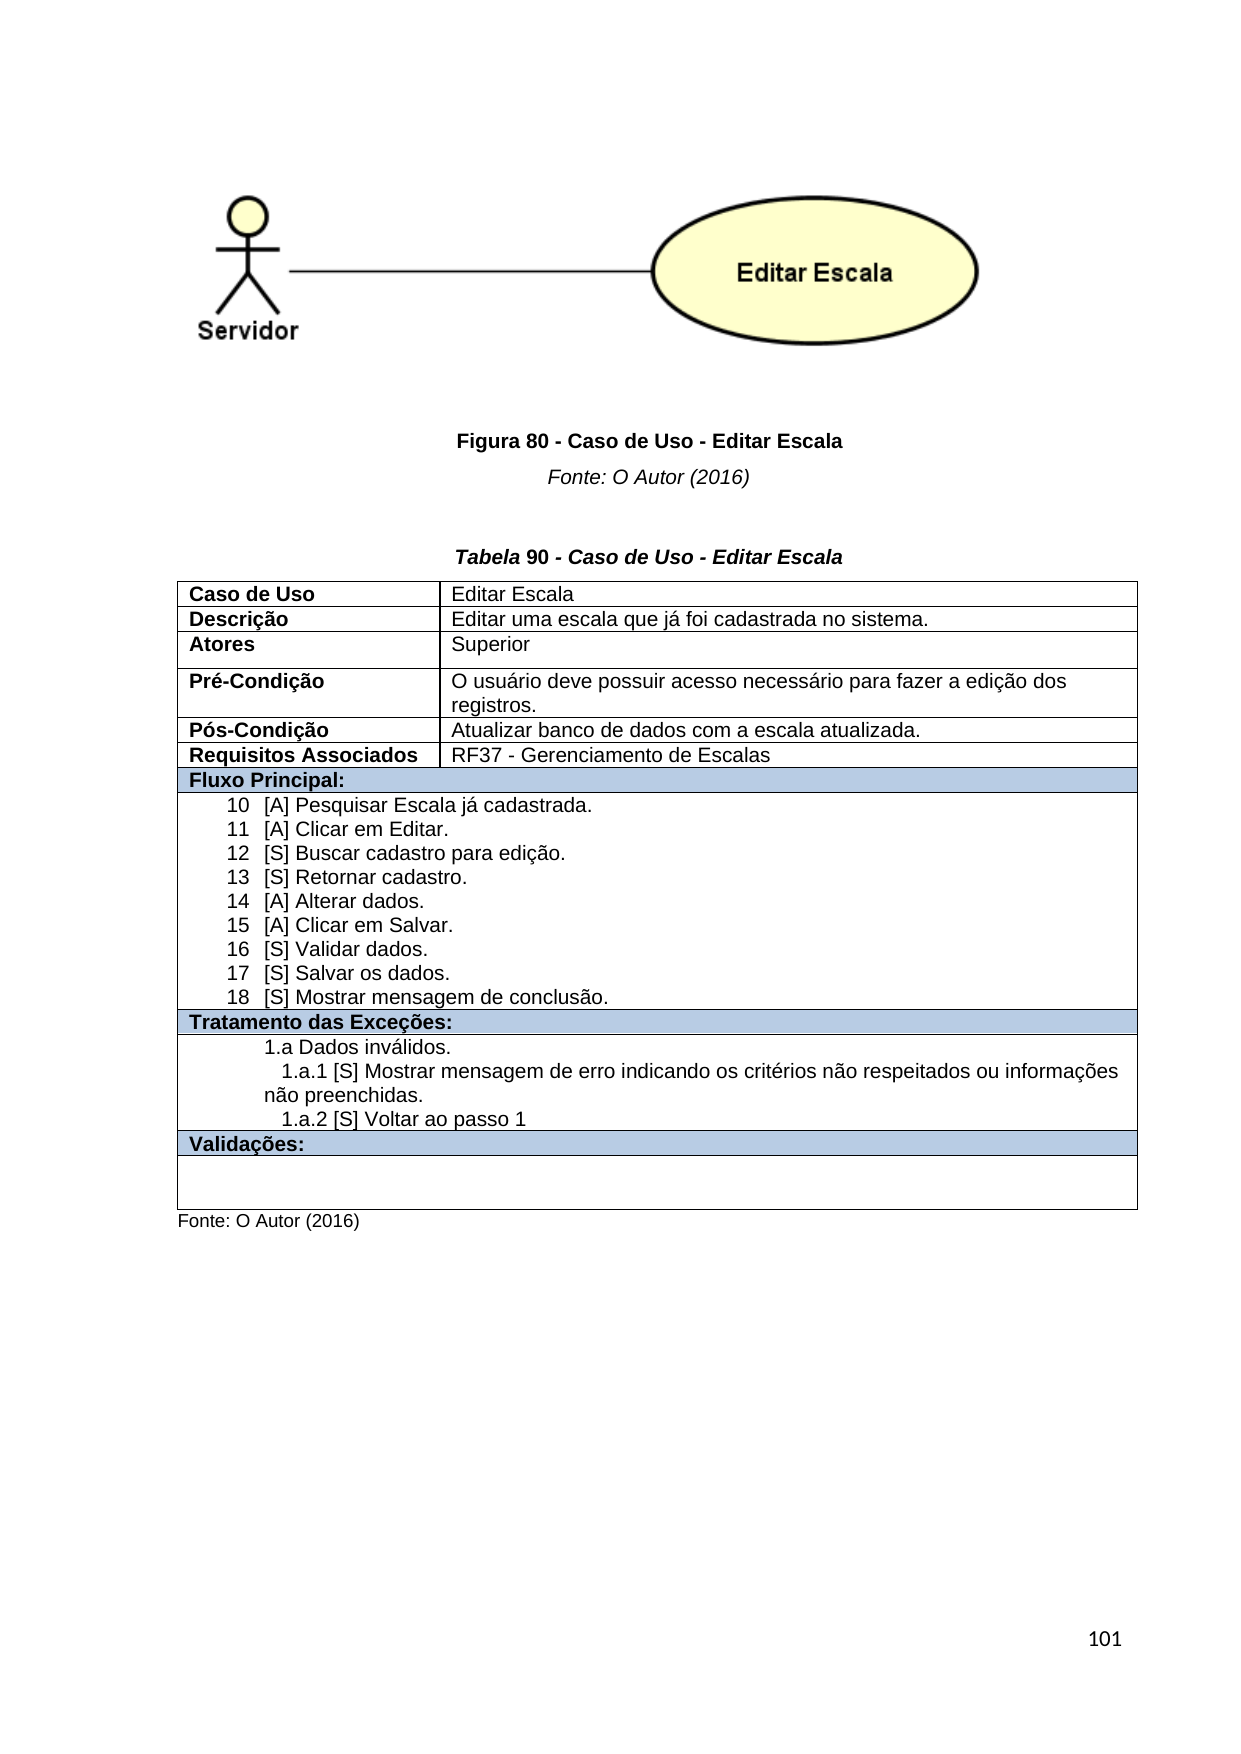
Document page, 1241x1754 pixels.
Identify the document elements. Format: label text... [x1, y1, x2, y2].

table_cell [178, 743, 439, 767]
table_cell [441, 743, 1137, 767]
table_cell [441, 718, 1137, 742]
text Fonte: O Autor (2016) [177, 1210, 1157, 1232]
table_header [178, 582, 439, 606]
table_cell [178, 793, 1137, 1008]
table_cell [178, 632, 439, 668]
text Figura 80 - Caso de Uso - Editar Escala [177, 428, 1122, 452]
picture [177, 177, 998, 404]
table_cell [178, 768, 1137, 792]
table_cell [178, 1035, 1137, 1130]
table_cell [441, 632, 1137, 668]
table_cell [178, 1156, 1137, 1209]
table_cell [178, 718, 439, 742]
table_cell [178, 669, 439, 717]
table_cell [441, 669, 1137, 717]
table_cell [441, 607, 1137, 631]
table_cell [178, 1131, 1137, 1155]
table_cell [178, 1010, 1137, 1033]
text Fonte: O Autor (2016) [177, 465, 1122, 489]
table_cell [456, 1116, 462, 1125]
text Tabela 90 - Caso de Uso - Editar Escala [177, 544, 1122, 568]
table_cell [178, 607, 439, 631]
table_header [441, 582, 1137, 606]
